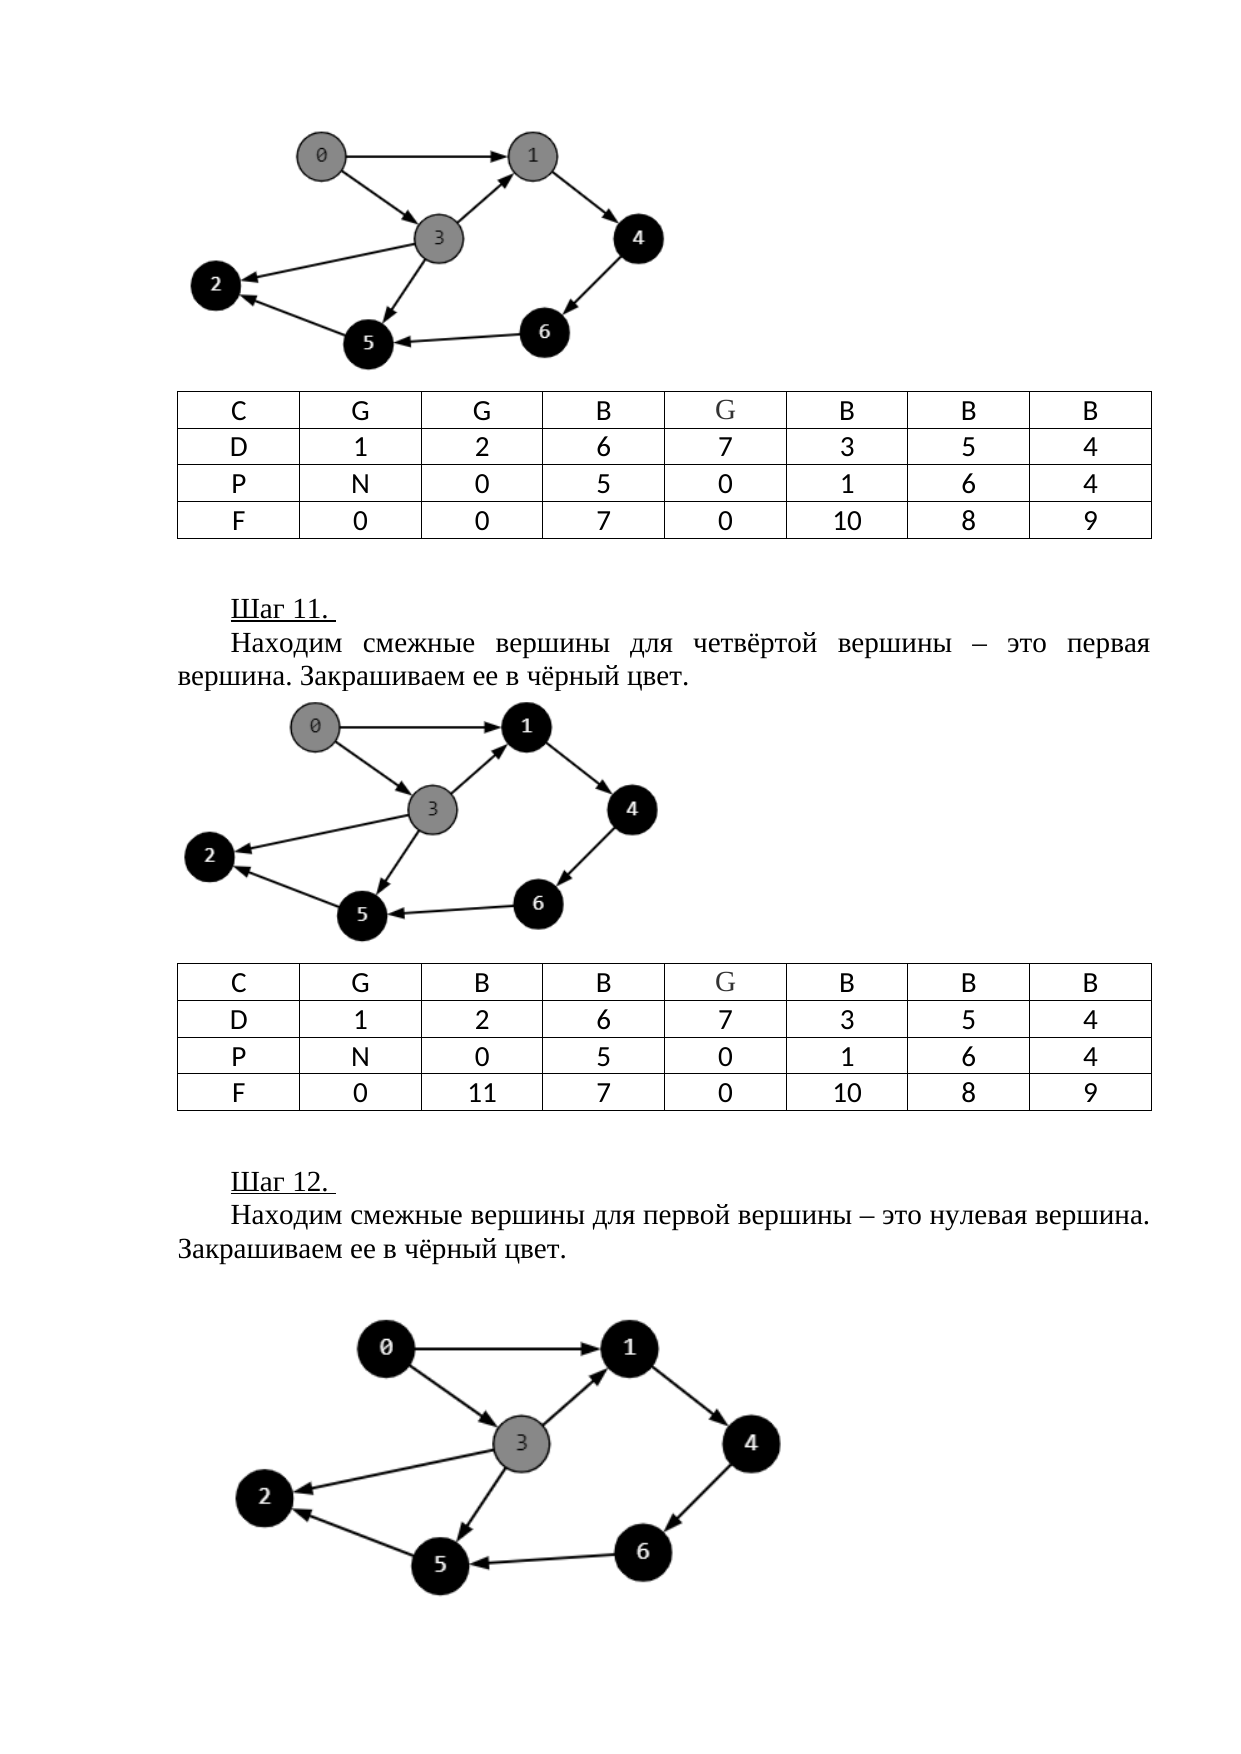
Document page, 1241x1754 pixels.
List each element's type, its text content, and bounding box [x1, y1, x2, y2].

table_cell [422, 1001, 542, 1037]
picture [177, 118, 678, 372]
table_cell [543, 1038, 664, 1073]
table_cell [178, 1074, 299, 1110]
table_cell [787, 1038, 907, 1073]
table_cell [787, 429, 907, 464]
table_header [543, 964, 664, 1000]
picture [177, 691, 688, 945]
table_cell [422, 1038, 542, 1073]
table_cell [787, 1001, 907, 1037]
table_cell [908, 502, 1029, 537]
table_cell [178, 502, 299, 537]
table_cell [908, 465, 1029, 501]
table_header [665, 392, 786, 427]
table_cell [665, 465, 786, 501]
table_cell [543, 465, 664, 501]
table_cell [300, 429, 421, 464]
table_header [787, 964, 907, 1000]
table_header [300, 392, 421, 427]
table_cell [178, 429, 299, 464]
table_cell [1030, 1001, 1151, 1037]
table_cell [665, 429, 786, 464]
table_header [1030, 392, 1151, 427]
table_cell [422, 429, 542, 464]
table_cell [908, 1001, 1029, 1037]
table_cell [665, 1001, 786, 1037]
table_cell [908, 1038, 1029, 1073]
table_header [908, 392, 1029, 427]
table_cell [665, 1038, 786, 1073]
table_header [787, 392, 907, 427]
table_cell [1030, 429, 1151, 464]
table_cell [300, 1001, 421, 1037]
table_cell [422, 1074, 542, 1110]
text Шаг 12. [177, 1164, 1152, 1197]
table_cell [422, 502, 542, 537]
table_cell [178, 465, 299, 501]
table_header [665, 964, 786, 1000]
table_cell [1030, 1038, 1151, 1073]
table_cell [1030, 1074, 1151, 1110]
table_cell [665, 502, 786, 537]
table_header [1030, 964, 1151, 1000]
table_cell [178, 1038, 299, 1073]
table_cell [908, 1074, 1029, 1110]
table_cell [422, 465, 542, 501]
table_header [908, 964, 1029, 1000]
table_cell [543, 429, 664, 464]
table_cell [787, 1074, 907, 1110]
text Находим смежные вершины для четвёртой вершины – это первая вершина. Закрашиваем ее в чёрный цвет. [177, 625, 1152, 692]
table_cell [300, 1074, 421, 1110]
picture [230, 1297, 791, 1604]
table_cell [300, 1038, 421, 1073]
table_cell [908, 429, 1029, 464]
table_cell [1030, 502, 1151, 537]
text Шаг 11. [177, 591, 1152, 625]
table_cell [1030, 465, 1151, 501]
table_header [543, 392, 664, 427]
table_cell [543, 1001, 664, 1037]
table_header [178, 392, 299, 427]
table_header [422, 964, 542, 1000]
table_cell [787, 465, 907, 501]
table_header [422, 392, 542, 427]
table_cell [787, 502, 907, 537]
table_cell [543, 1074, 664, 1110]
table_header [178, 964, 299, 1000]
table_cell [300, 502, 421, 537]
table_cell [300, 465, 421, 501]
text Находим смежные вершины для первой вершины – это нулевая вершина. Закрашиваем ее в чёрный цвет. [177, 1197, 1152, 1264]
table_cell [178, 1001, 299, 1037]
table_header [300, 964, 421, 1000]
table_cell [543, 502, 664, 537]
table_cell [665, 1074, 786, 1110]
